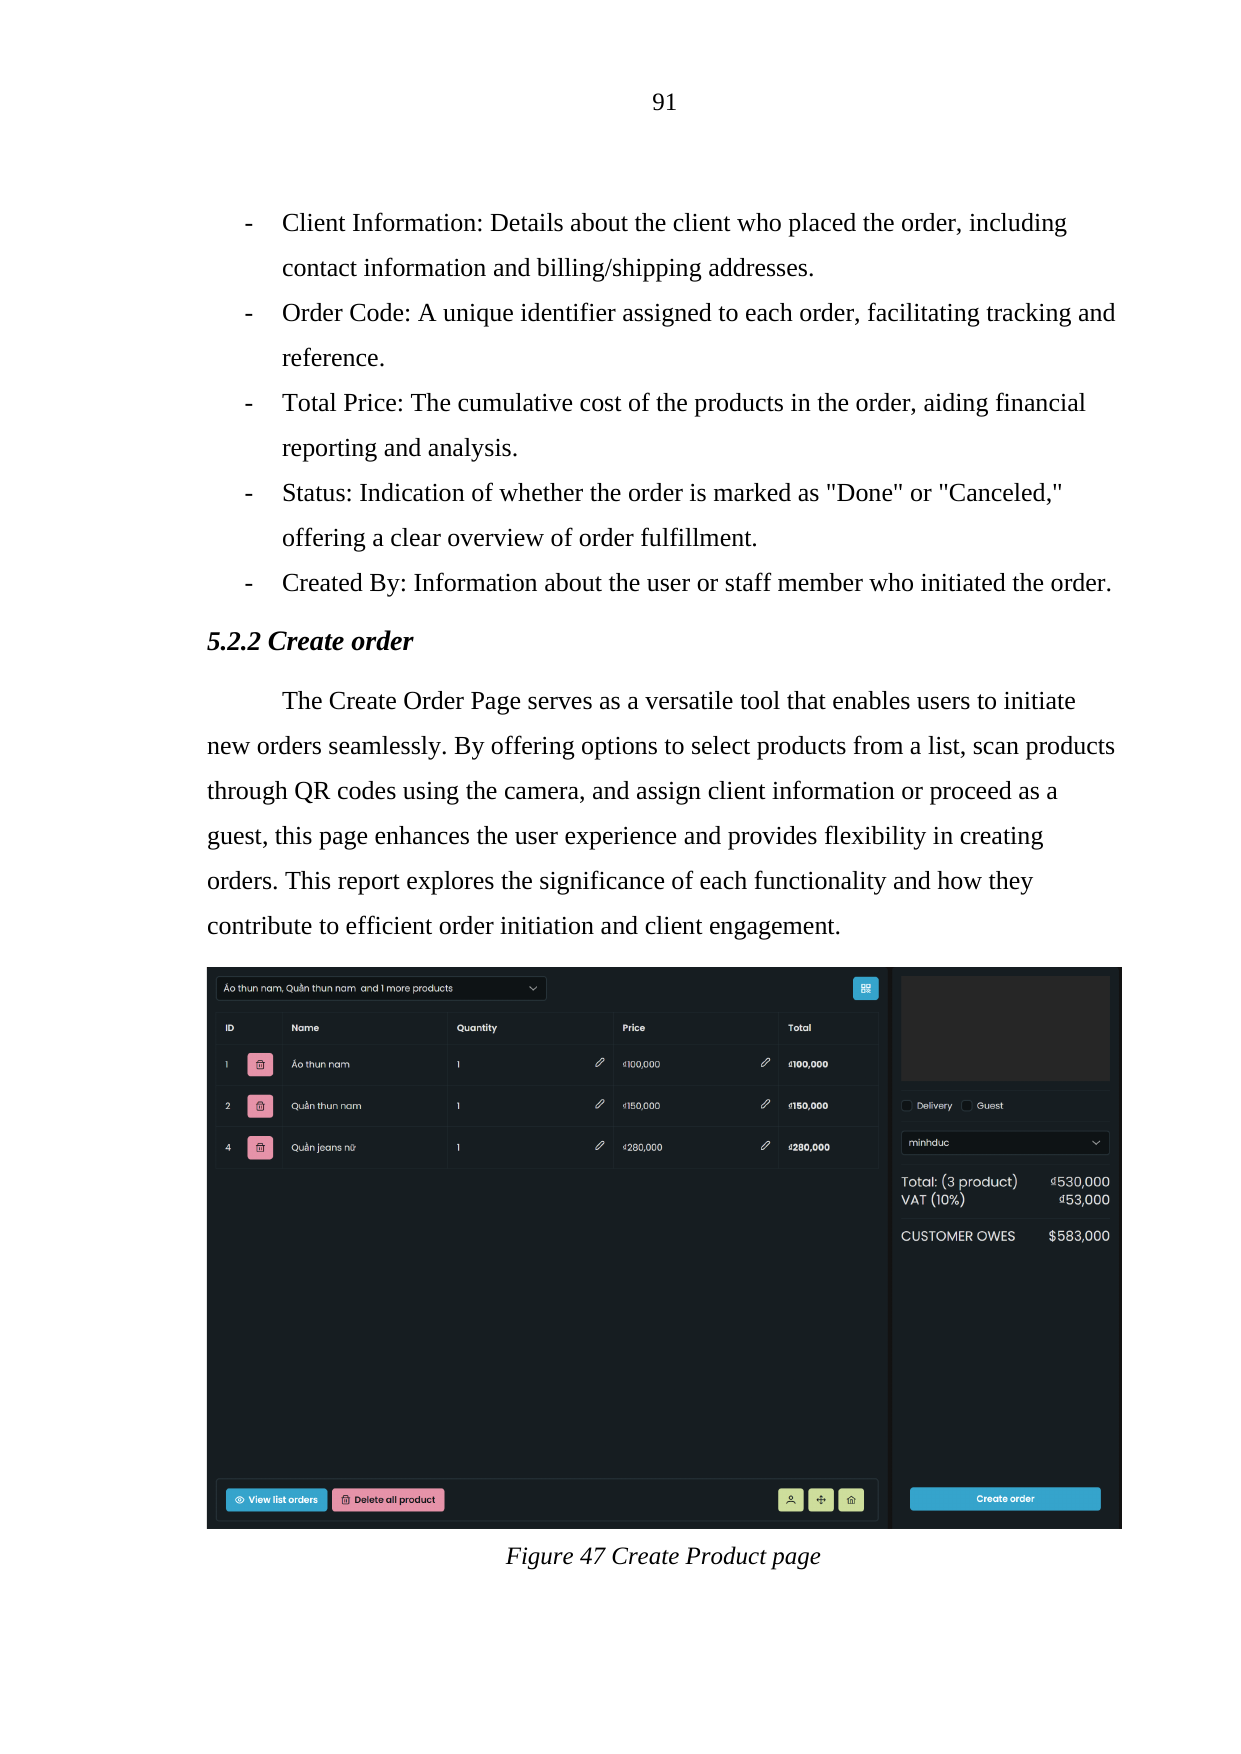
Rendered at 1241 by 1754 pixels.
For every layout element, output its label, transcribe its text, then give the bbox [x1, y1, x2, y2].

list Order Code: A unique identifier assigned to each order, facilitating tracking and reference. [244, 297, 1122, 372]
picture [206, 967, 1122, 1529]
text Figure 47 Create Product page [207, 1541, 1122, 1569]
list Total Price: The cumulative cost of the products in the order, aiding financial reporting and analysis. [244, 387, 1122, 462]
text The Create Order Page serves as a versatile tool that enables users to initiate new orders seamlessly. By offering options to select products from a list, scan products through QR codes using the camera, and assign client information or proceed as a guest, this page enhances the user experience and provides flexibility in creating orders. This report explores the significance of each functionality and how they contribute to efficient order initiation and client engagement. [207, 685, 1122, 940]
subtitle 5.2.2 Create order [207, 624, 1122, 657]
list Status: Indication of whether the order is marked as "Done" or "Canceled," offering a clear overview of order fulfillment. [244, 477, 1122, 552]
list Created By: Information about the user or staff member who initiated the order. [244, 567, 1122, 597]
list Client Information: Details about the client who placed the order, including contact information and billing/shipping addresses. [244, 207, 1122, 282]
